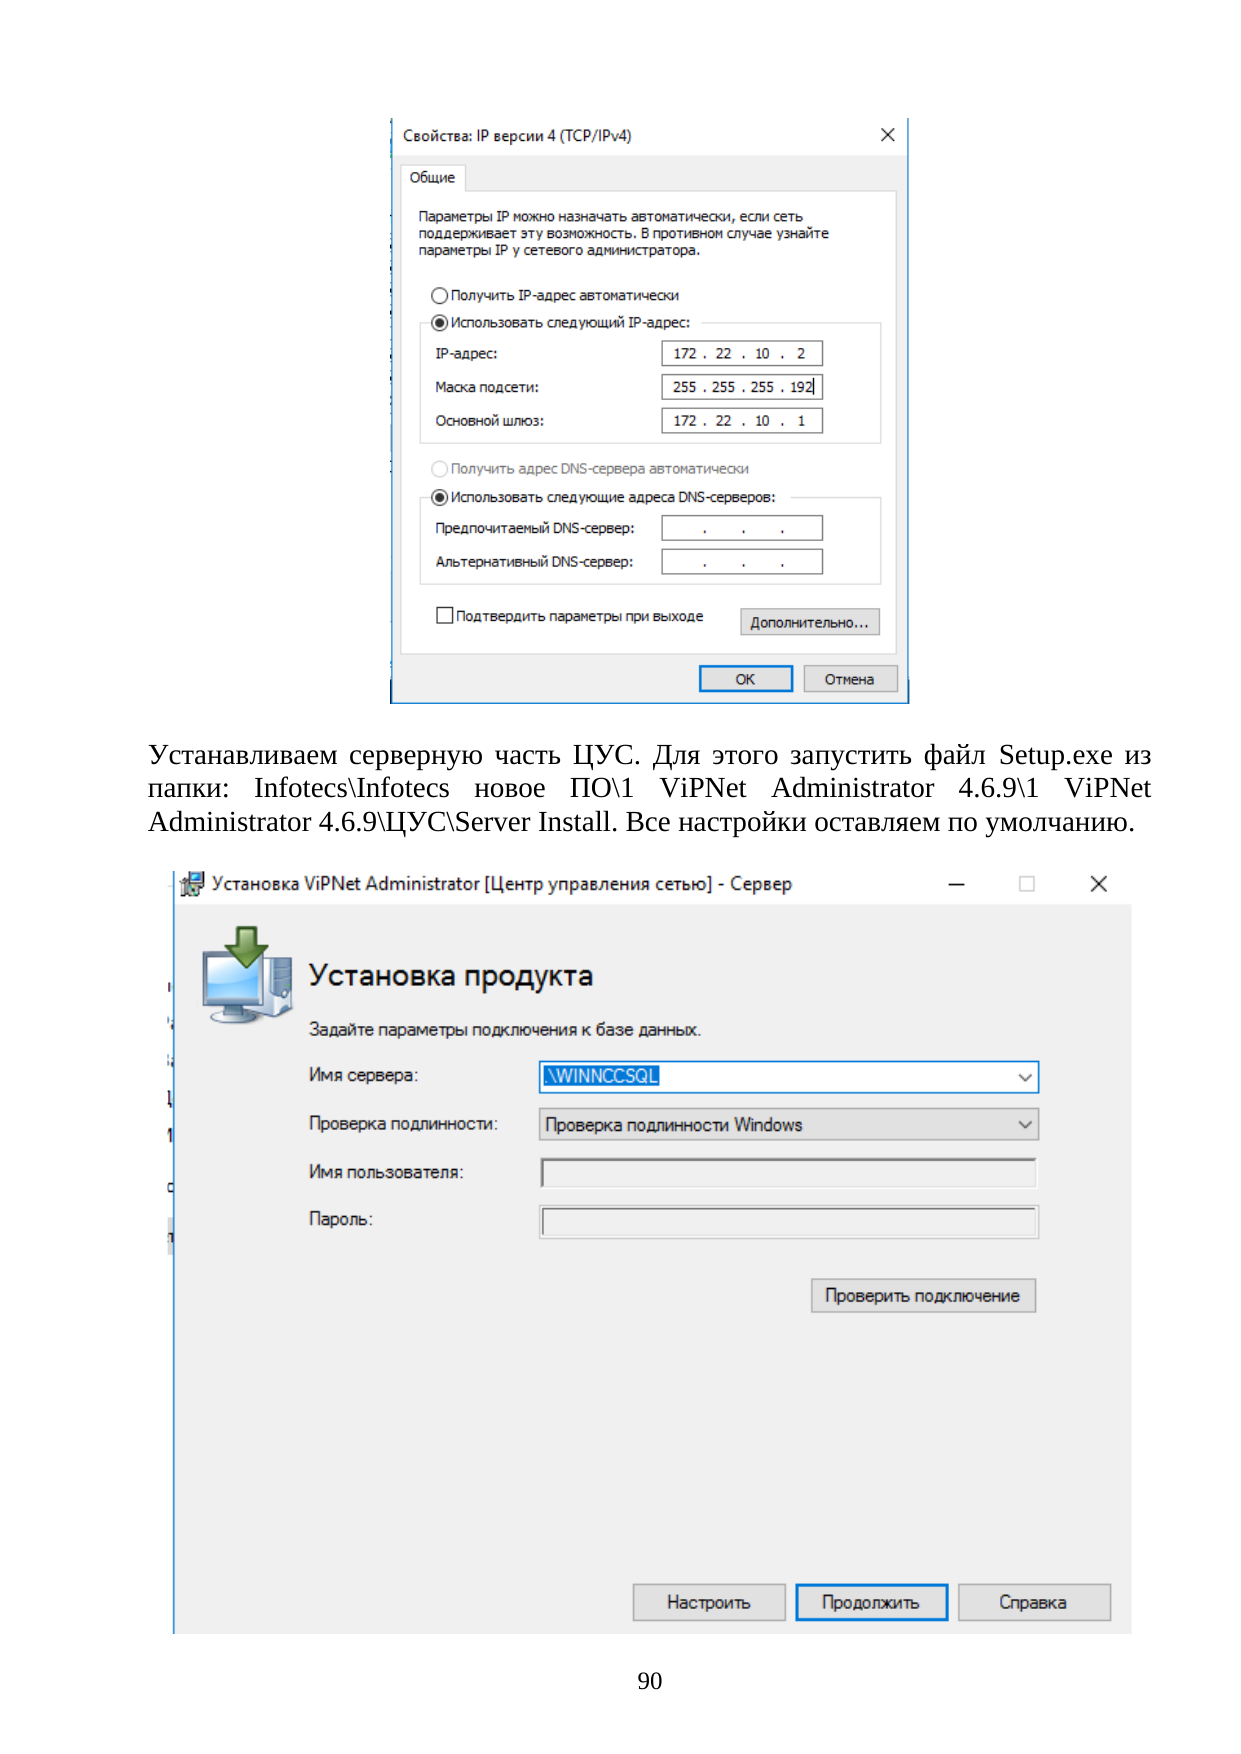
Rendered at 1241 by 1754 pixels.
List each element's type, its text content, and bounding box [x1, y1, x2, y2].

picture [167, 871, 1132, 1634]
picture [390, 118, 910, 704]
text Устанавливаем серверную часть ЦУС. Для этого запустить файл Setup.exe из папки: Infotecs\Infotecs новое ПО\1 ViPNet Administrator 4.6.9\1 ViPNet Administrator 4.6.9\ЦУС\Server Install. Все настройки оставляем по умолчанию. [148, 737, 1152, 837]
